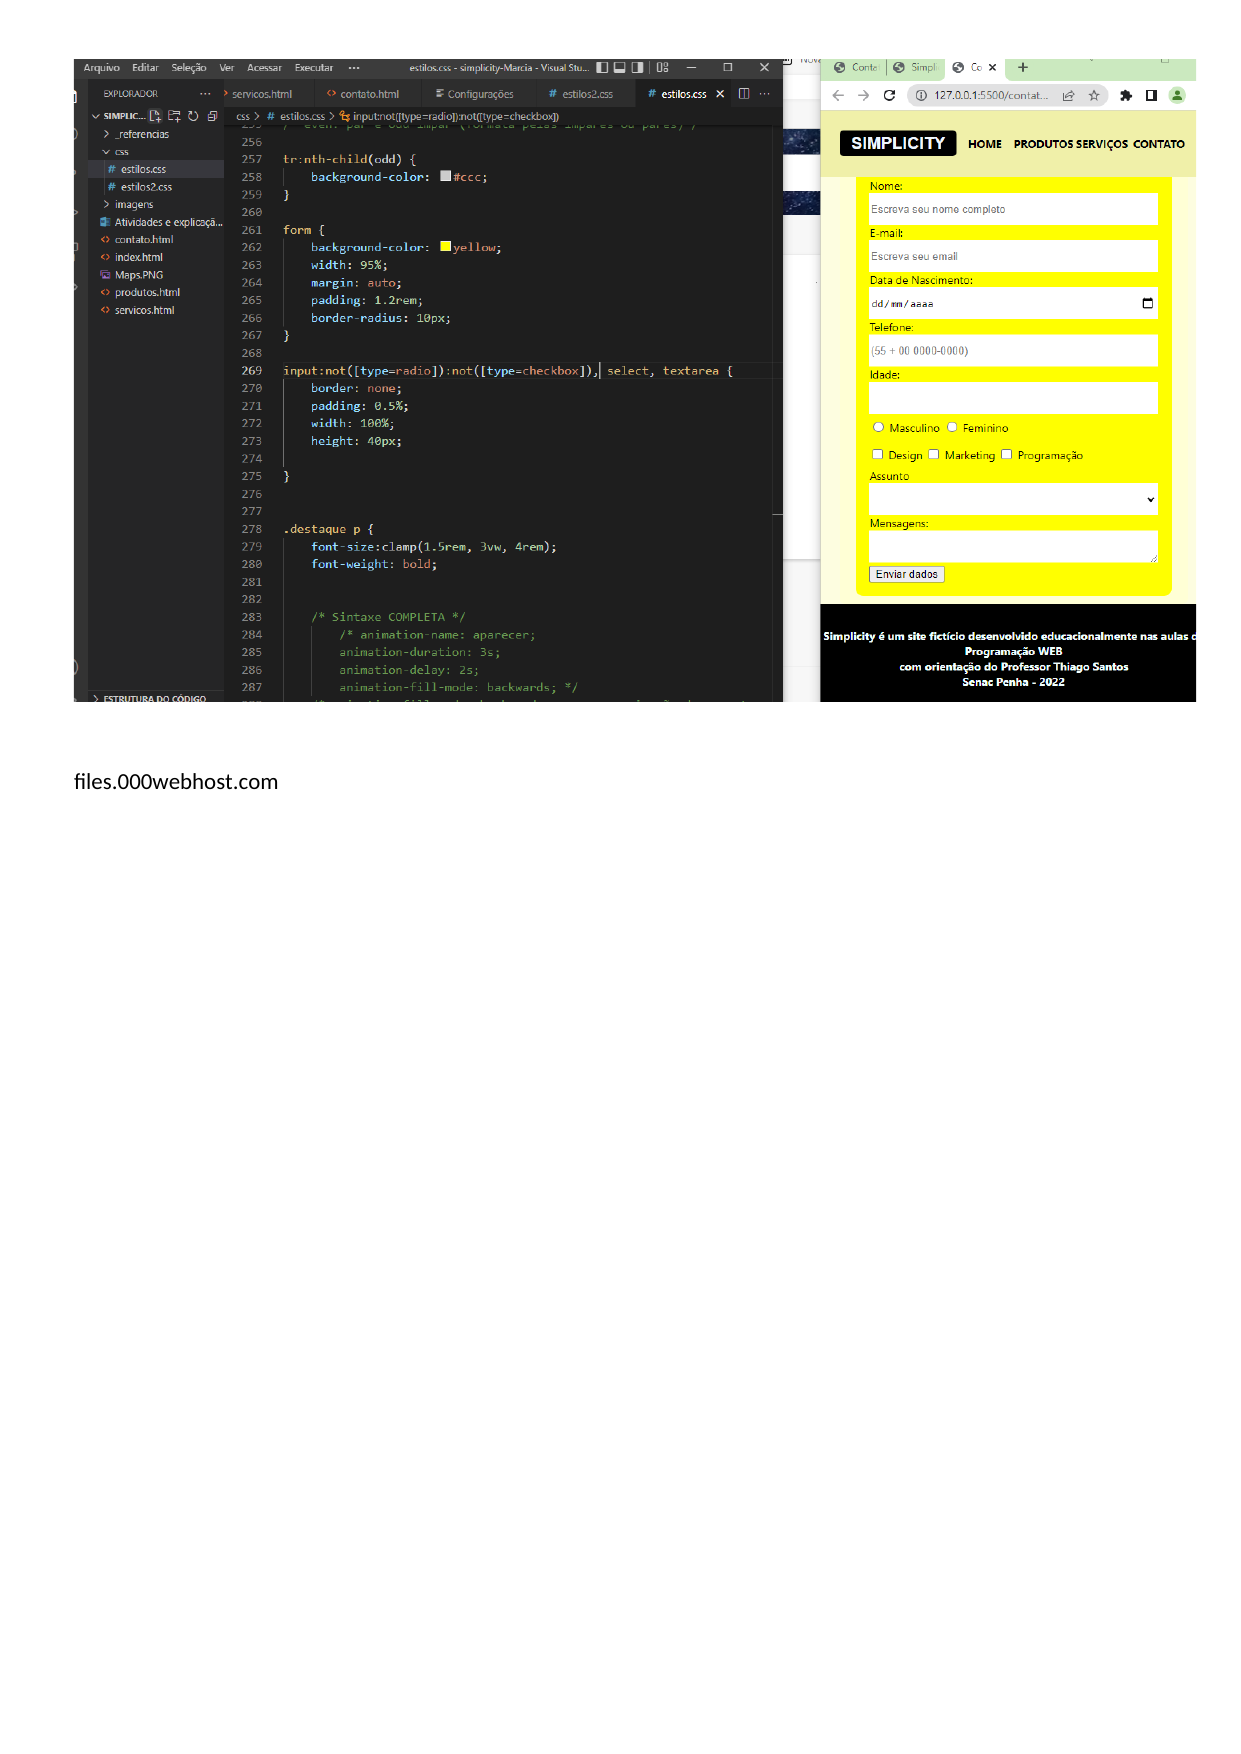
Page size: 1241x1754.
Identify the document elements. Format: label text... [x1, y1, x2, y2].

picture [73, 59, 1197, 702]
text files.000webhost.com [74, 767, 1196, 795]
